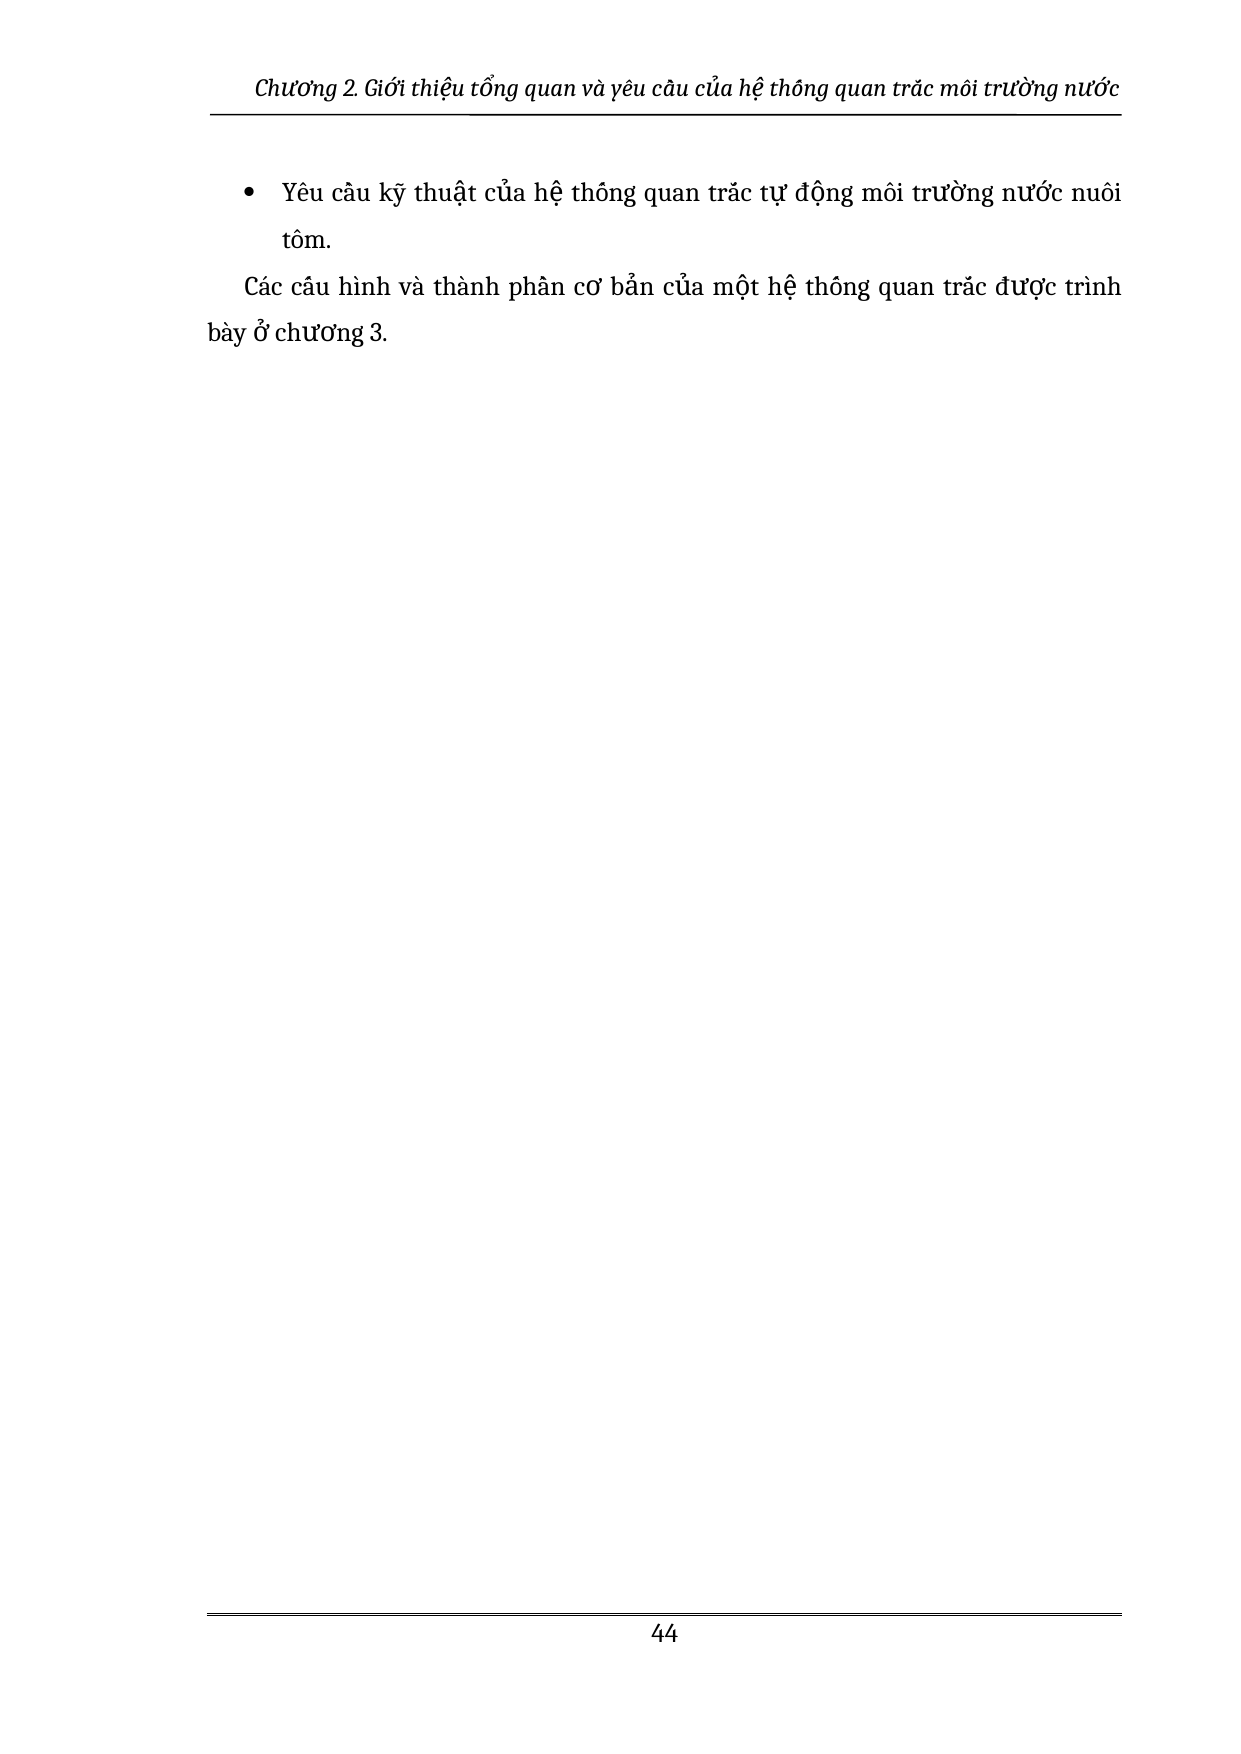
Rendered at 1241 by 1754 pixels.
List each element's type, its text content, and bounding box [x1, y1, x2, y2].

text Các cấu hình và thành phần cơ bản của một hệ thống quan trắc được trình bày ở chương 3. [207, 271, 1122, 348]
list Yêu cầu kỹ thuật của hệ thống quan trắc tự động môi trường nước nuôi tôm. [244, 177, 1122, 255]
